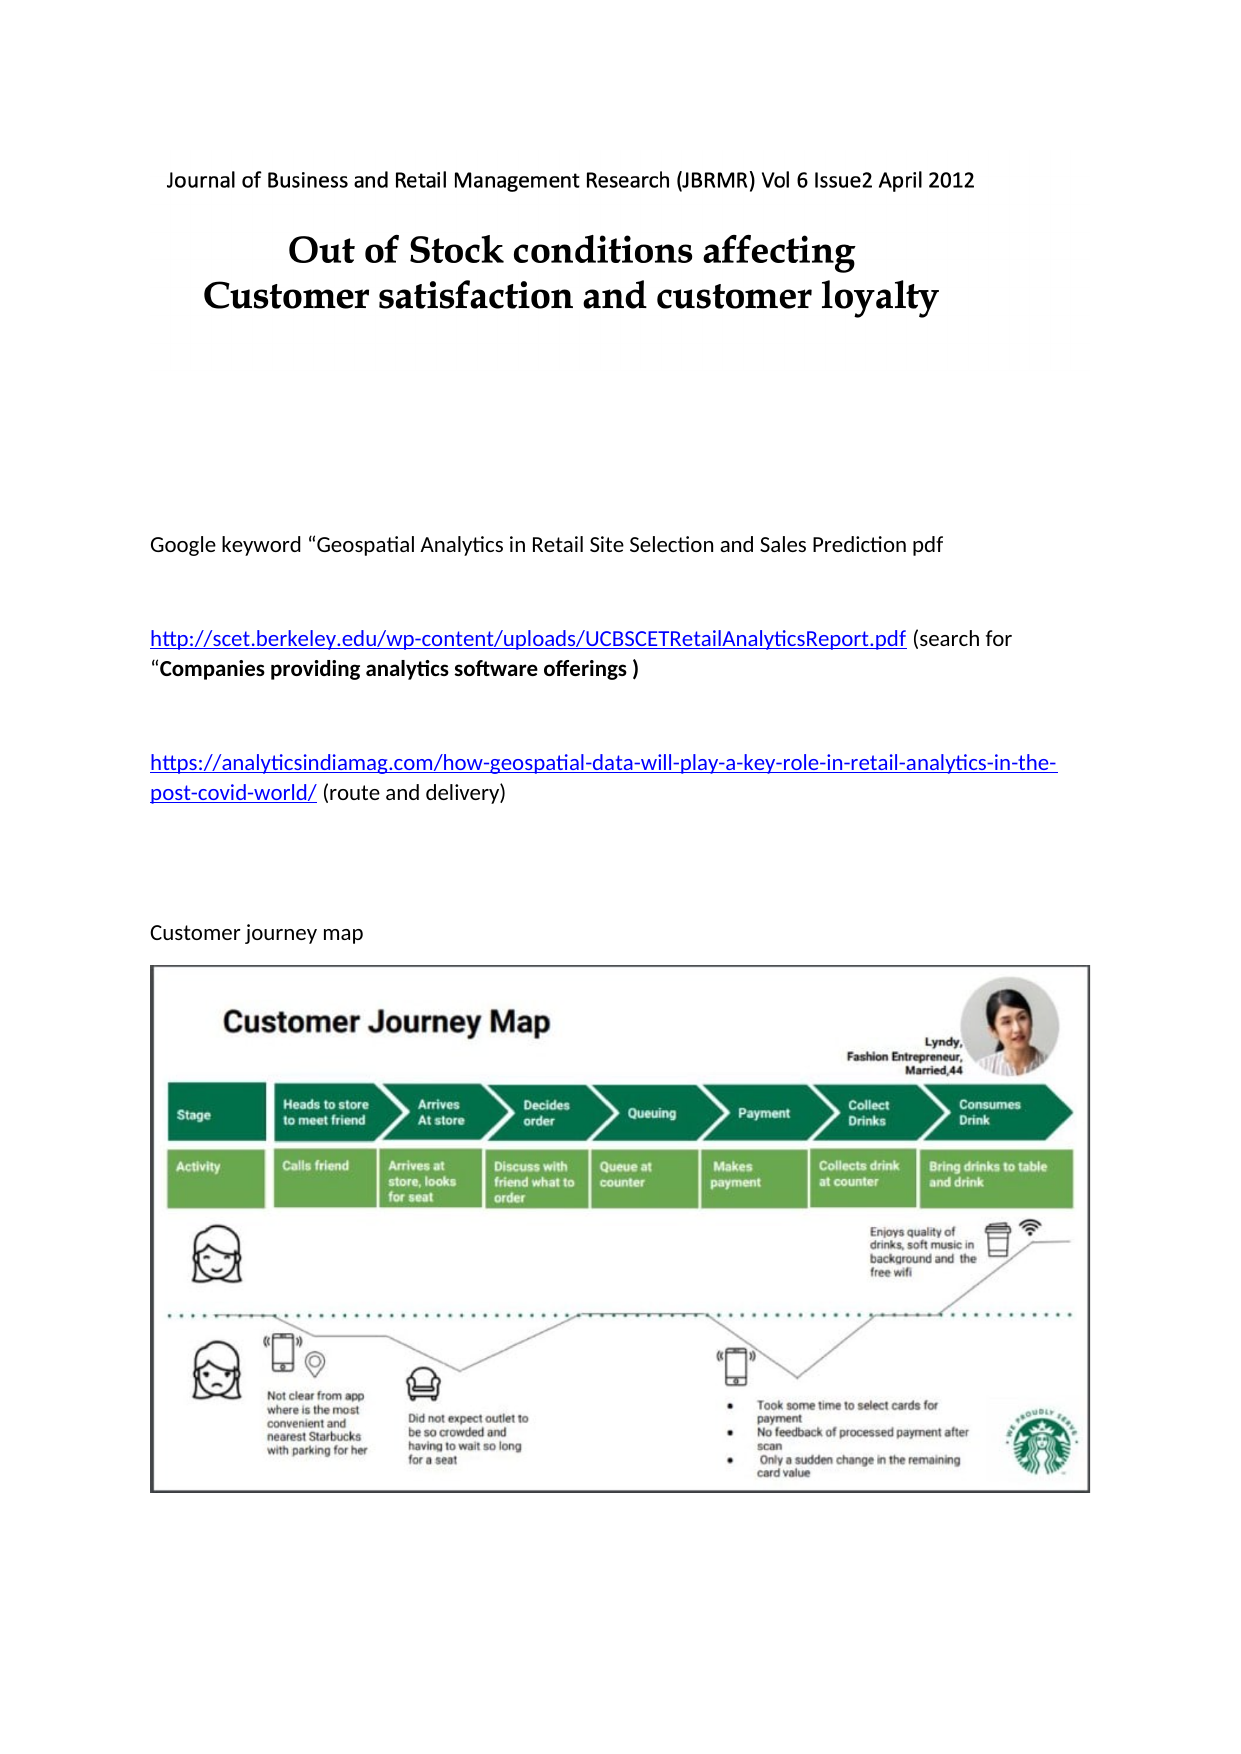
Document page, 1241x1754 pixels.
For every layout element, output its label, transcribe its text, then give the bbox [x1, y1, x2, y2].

text Google keyword “Geospatial Analytics in Retail Site Selection and Sales Prediction pdf [150, 530, 1090, 558]
picture [150, 965, 1091, 1493]
picture [150, 150, 1091, 371]
text http://scet.berkeley.edu/wp-content/uploads/UCBSCETRetailAnalyticsReport.pdf (search for “Companies providing analytics software offerings ) [150, 624, 1090, 682]
text Customer journey map [150, 918, 1090, 946]
text https://analyticsindiamag.com/how-geospatial-data-will-play-a-key-role-in-retail-analytics-in-the-post-covid-world/ (route and delivery) [150, 748, 1090, 806]
